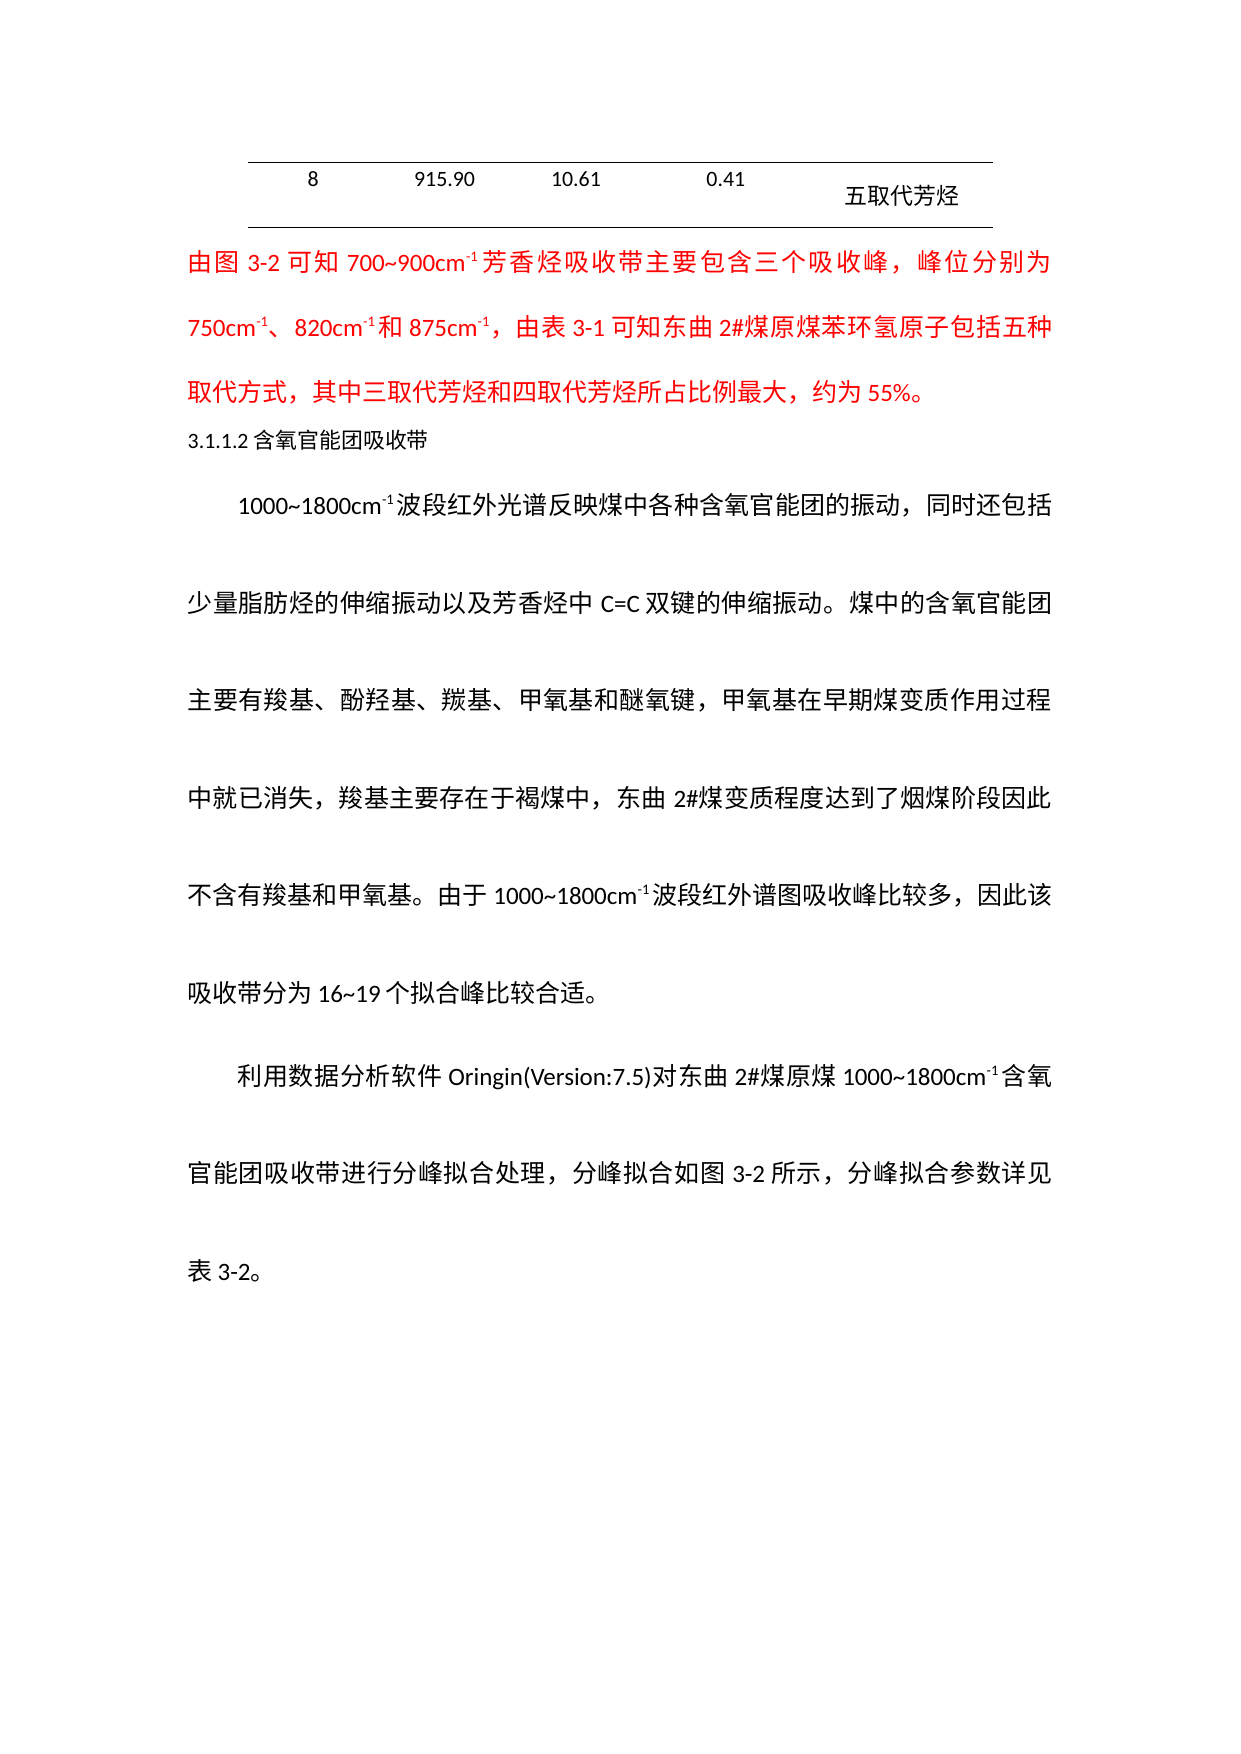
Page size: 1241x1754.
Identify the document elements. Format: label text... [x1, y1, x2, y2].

text 利用数据分析软件Oringin(Version:7.5)对东曲2#煤原煤1000~1800cm-1含氧官能团吸收带进行分峰拟合处理，分峰拟合如图3-2所示，分峰拟合参数详见表3-2。 [187, 1042, 1053, 1302]
text 由图3-2可知700~900cm-1芳香烃吸收带主要包含三个吸收峰，峰位分别为750cm-1、820cm-1和875cm-1，由表3-1可知东曲2#煤原煤苯环氢原子包括五种取代方式，其中三取代芳烃和四取代芳烃所占比例最大，约为55%。 [187, 228, 1053, 423]
table_cell 0.41 [641, 163, 810, 227]
table_cell 10.61 [510, 163, 641, 227]
table_cell 五取代芳烃 [810, 163, 993, 227]
text 3.1.1.2 含氧官能团吸收带 [187, 423, 1053, 456]
table_cell 915.90 [379, 163, 510, 227]
text 1000~1800cm-1波段红外光谱反映煤中各种含氧官能团的振动，同时还包括少量脂肪烃的伸缩振动以及芳香烃中C=C双键的伸缩振动。煤中的含氧官能团主要有羧基、酚羟基、羰基、甲氧基和醚氧键，甲氧基在早期煤变质作用过程中就已消失，羧基主要存在于褐煤中，东曲2#煤变质程度达到了烟煤阶段因此不含有羧基和甲氧基。由于1000~1800cm-1波段红外谱图吸收峰比较多，因此该吸收带分为16~19个拟合峰比较合适。 [187, 471, 1053, 1024]
table_cell 8 [248, 163, 379, 227]
